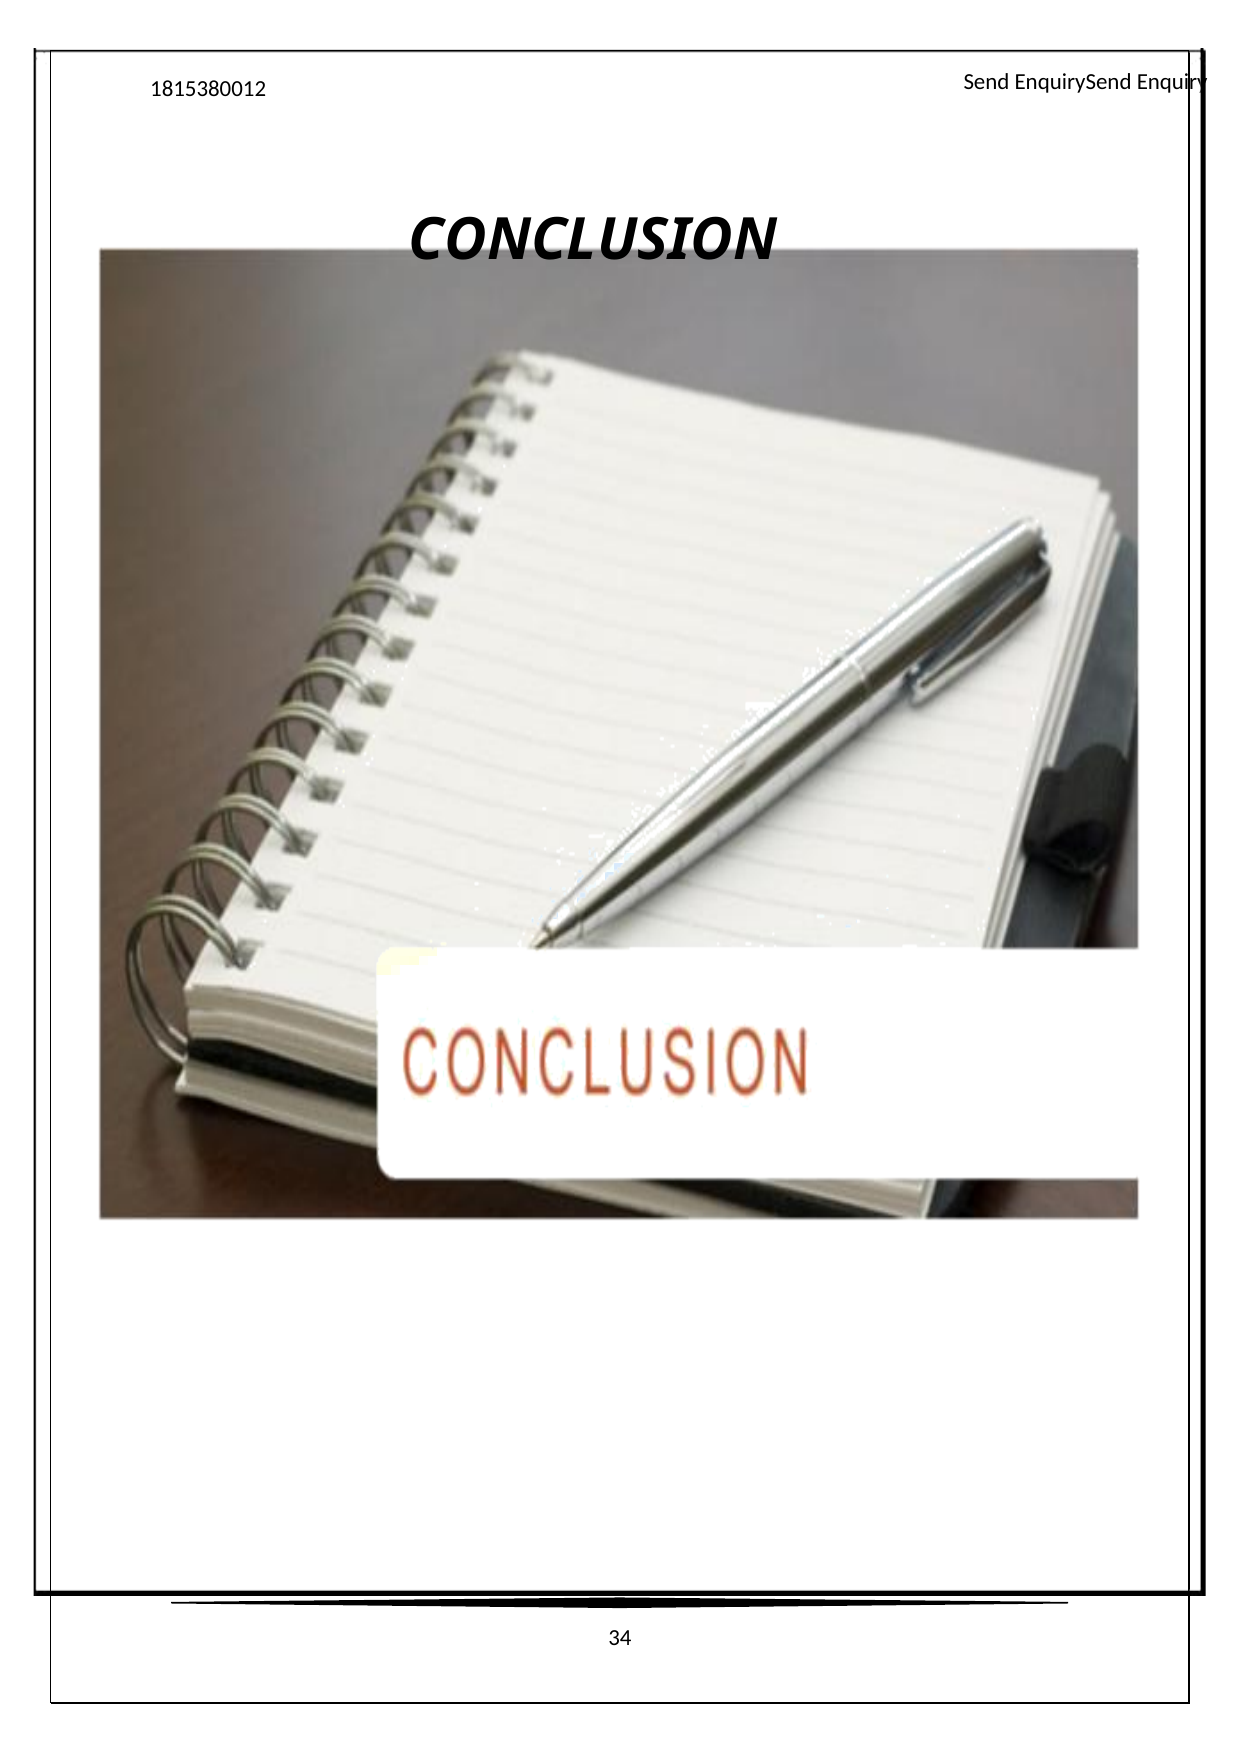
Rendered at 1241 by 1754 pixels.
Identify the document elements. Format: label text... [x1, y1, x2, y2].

text CONCLUSION [150, 197, 1089, 276]
picture [51, 51, 1188, 1596]
picture [33, 48, 1206, 1596]
